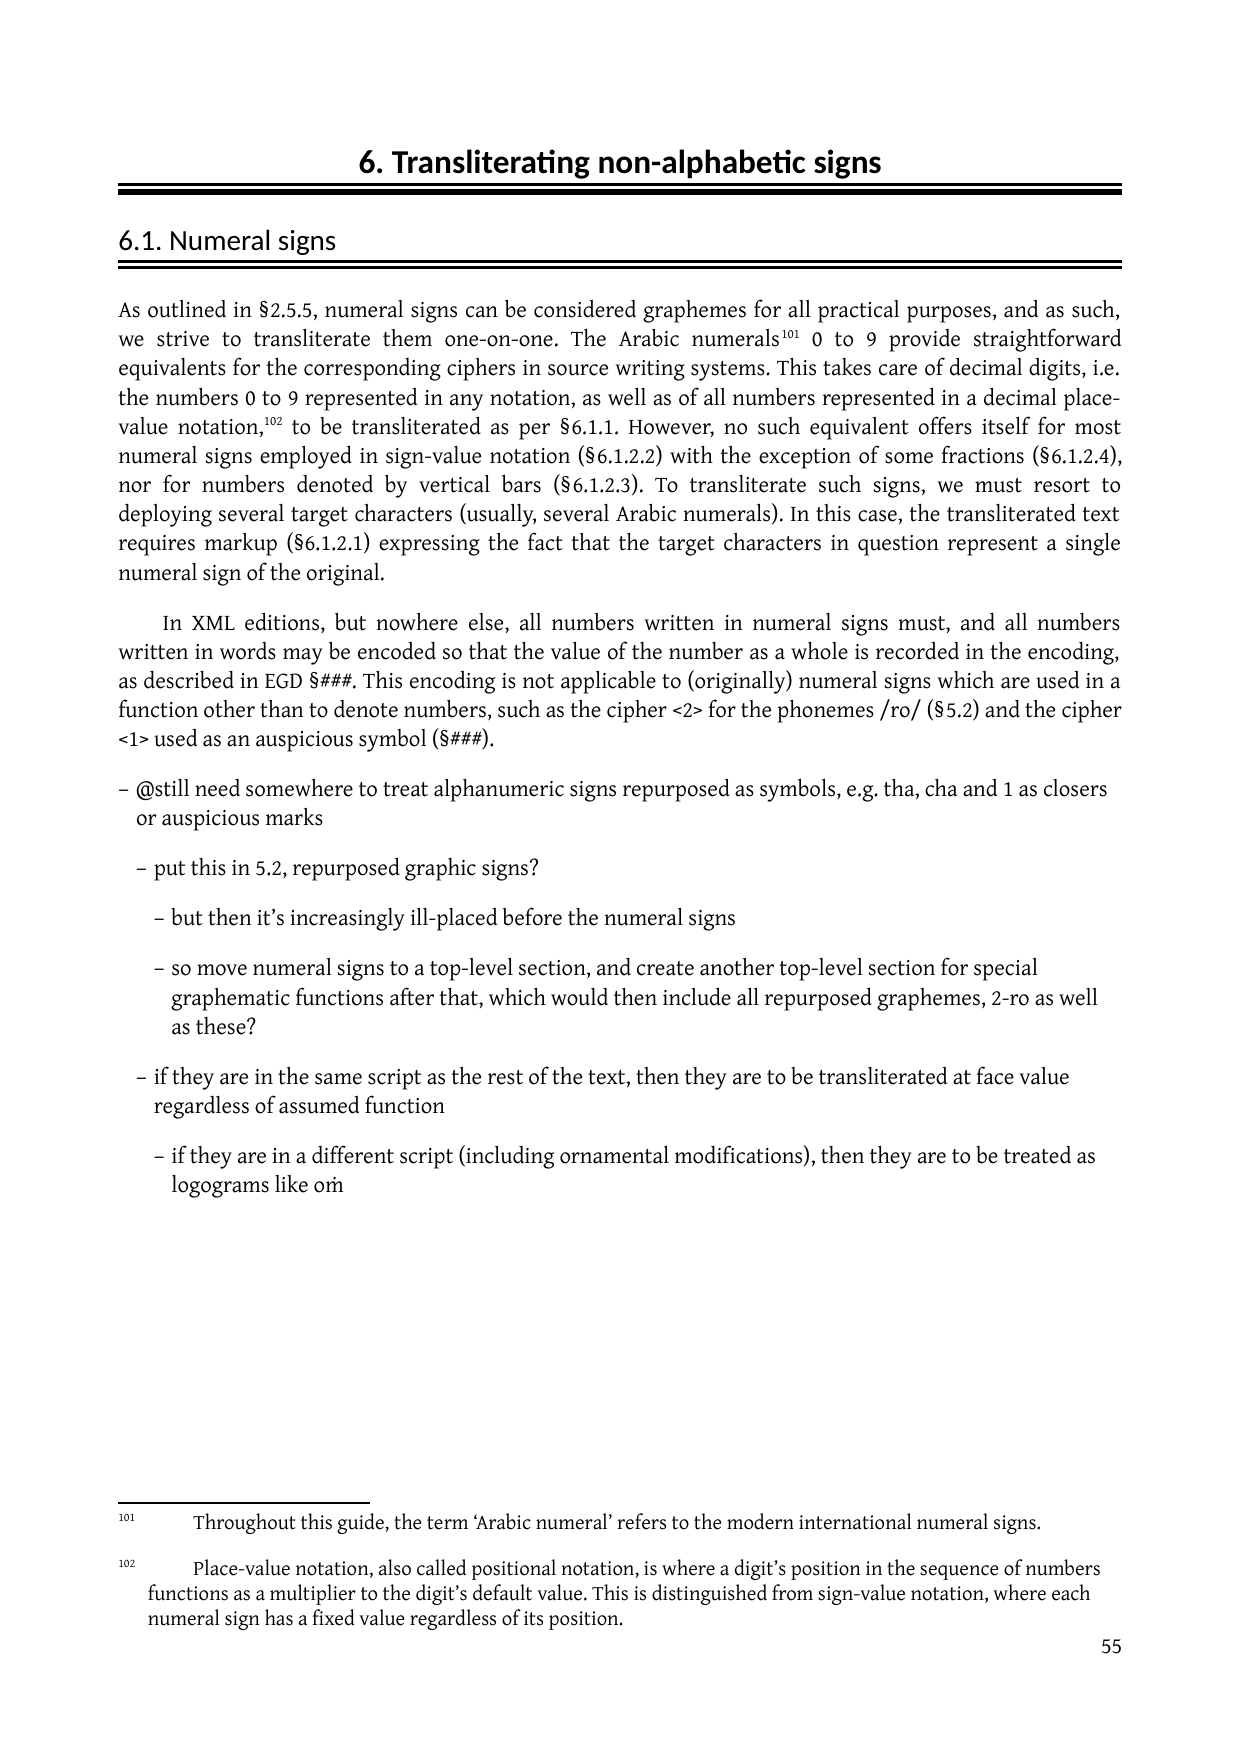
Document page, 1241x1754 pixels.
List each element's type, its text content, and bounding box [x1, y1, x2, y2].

text As outlined in §2.5.5, numeral signs can be considered graphemes for all practical purposes, and as such, we strive to transliterate them one-on-one. The Arabic numerals 0 to 9 provide straightforward equivalents for the corresponding ciphers in source writing systems. This takes care of decimal digits, i.e. the numbers 0 to 9 represented in any notation, as well as of all numbers represented in a decimal place-value notation, to be transliterated as per §6.1.1. However, no such equivalent offers itself for most numeral signs employed in sign-value notation (§6.1.2.2) with the exception of some fractions (§6.1.2.4), nor for numbers denoted by vertical bars (§6.1.2.3). To transliterate such signs, we must resort to deploying several target characters (usually, several Arabic numerals). In this case, the transliterated text requires markup (§6.1.2.1) expressing the fact that the target characters in question represent a single numeral sign of the original. [118, 294, 1122, 586]
list so move numeral signs to a top-level section, and create another top-level section for special graphematic functions after that, which would then include all repurposed graphemes, 2-ro as well as these? [153, 952, 1122, 1040]
list put this in 5.2, repurposed graphic signs? [136, 852, 1122, 882]
subtitle Numeral signs [118, 220, 1122, 260]
list if they are in the same script as the rest of the text, then they are to be transliterated at face value regardless of assumed function [136, 1061, 1122, 1119]
text In XML editions, but nowhere else, all numbers written in numeral signs must, and all numbers written in words may be encoded so that the value of the number as a whole is recorded in the encoding, as described in EGD §###. This encoding is not applicable to (originally) numeral signs which are used in a function other than to denote numbers, such as the cipher <2> for the phonemes /ro/ (§5.2) and the cipher <1> used as an auspicious symbol (§###). [118, 607, 1122, 752]
list but then it’s increasingly ill-placed before the numeral signs [153, 902, 1122, 932]
list @still need somewhere to treat alphanumeric signs repurposed as symbols, e.g. tha, cha and 1 as closers or auspicious marks [118, 773, 1122, 832]
list if they are in a different script (including ornamental modifications), then they are to be treated as logograms like oṁ [153, 1140, 1122, 1198]
subtitle Transliterating non-alphabetic signs [118, 143, 1122, 183]
